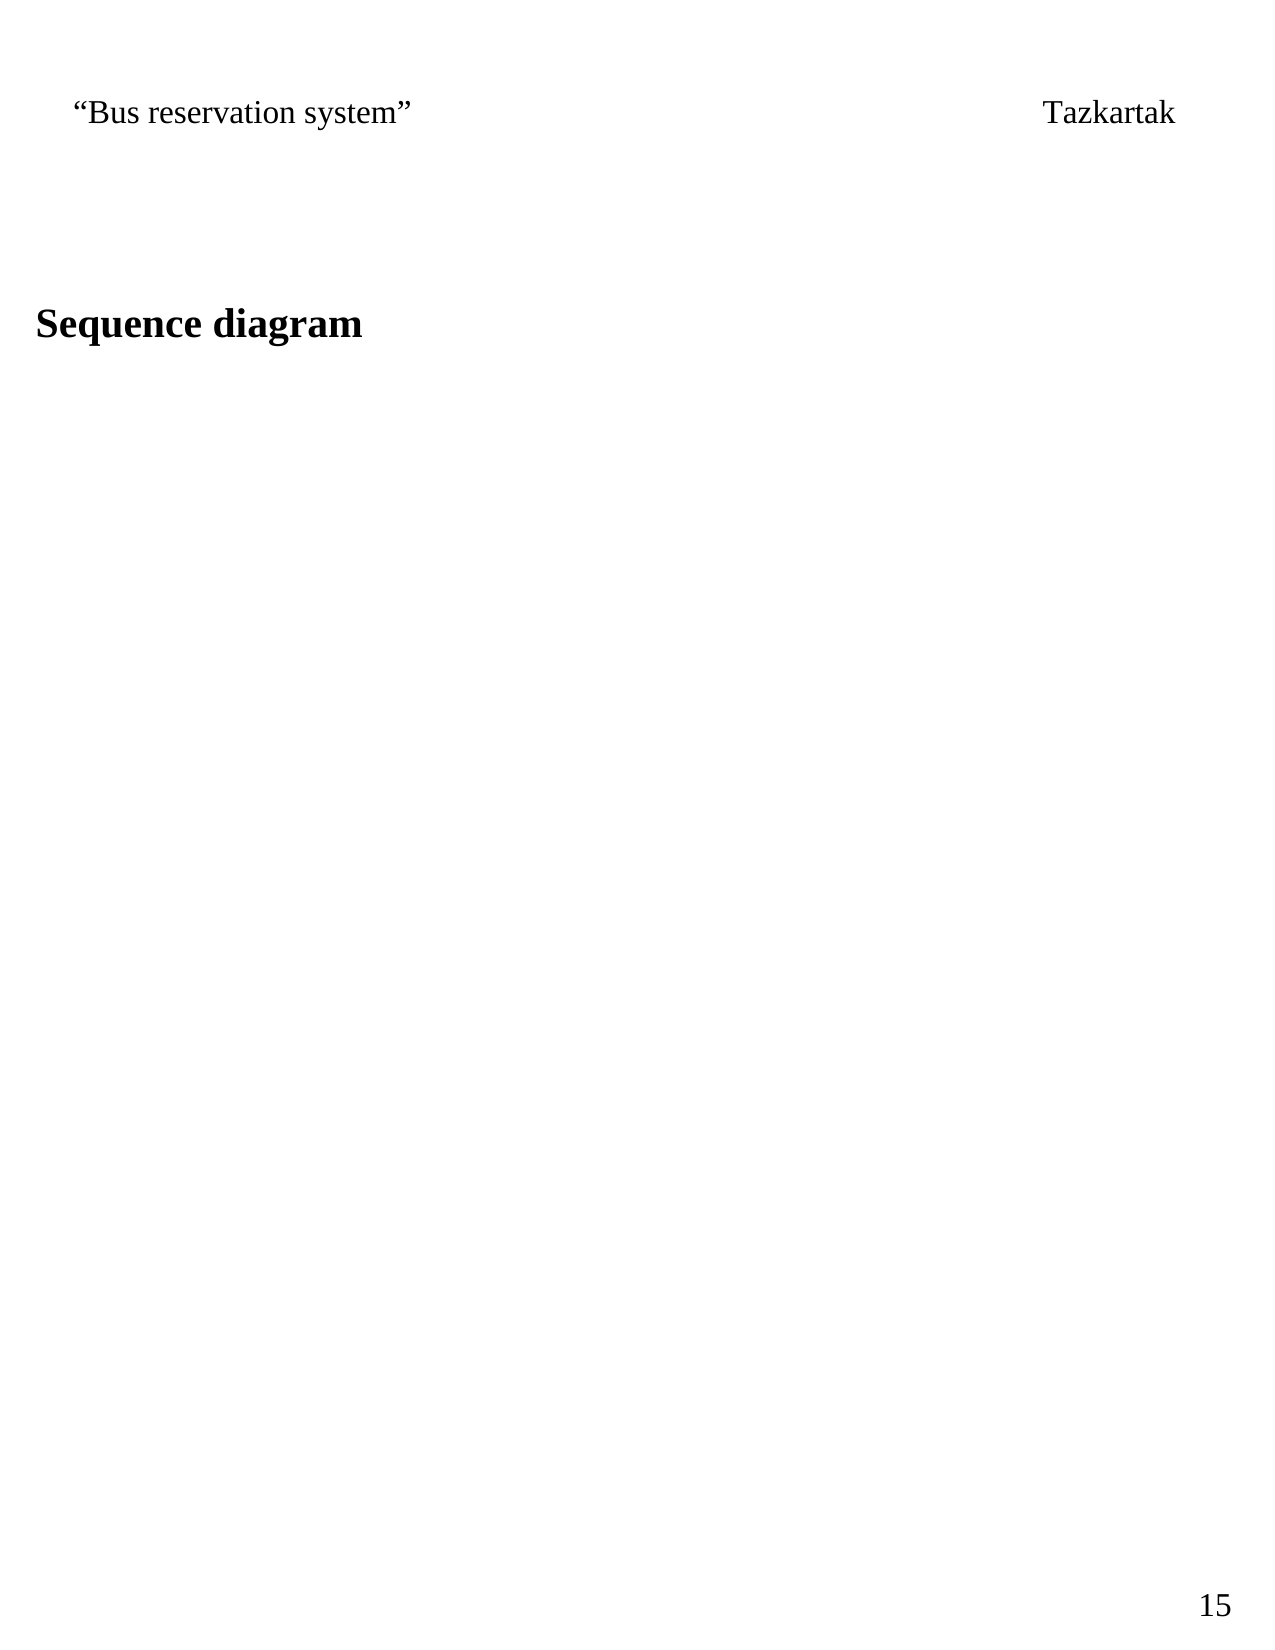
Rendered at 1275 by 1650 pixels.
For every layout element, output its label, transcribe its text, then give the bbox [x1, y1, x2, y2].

text Sequence diagram [35, 298, 1231, 346]
